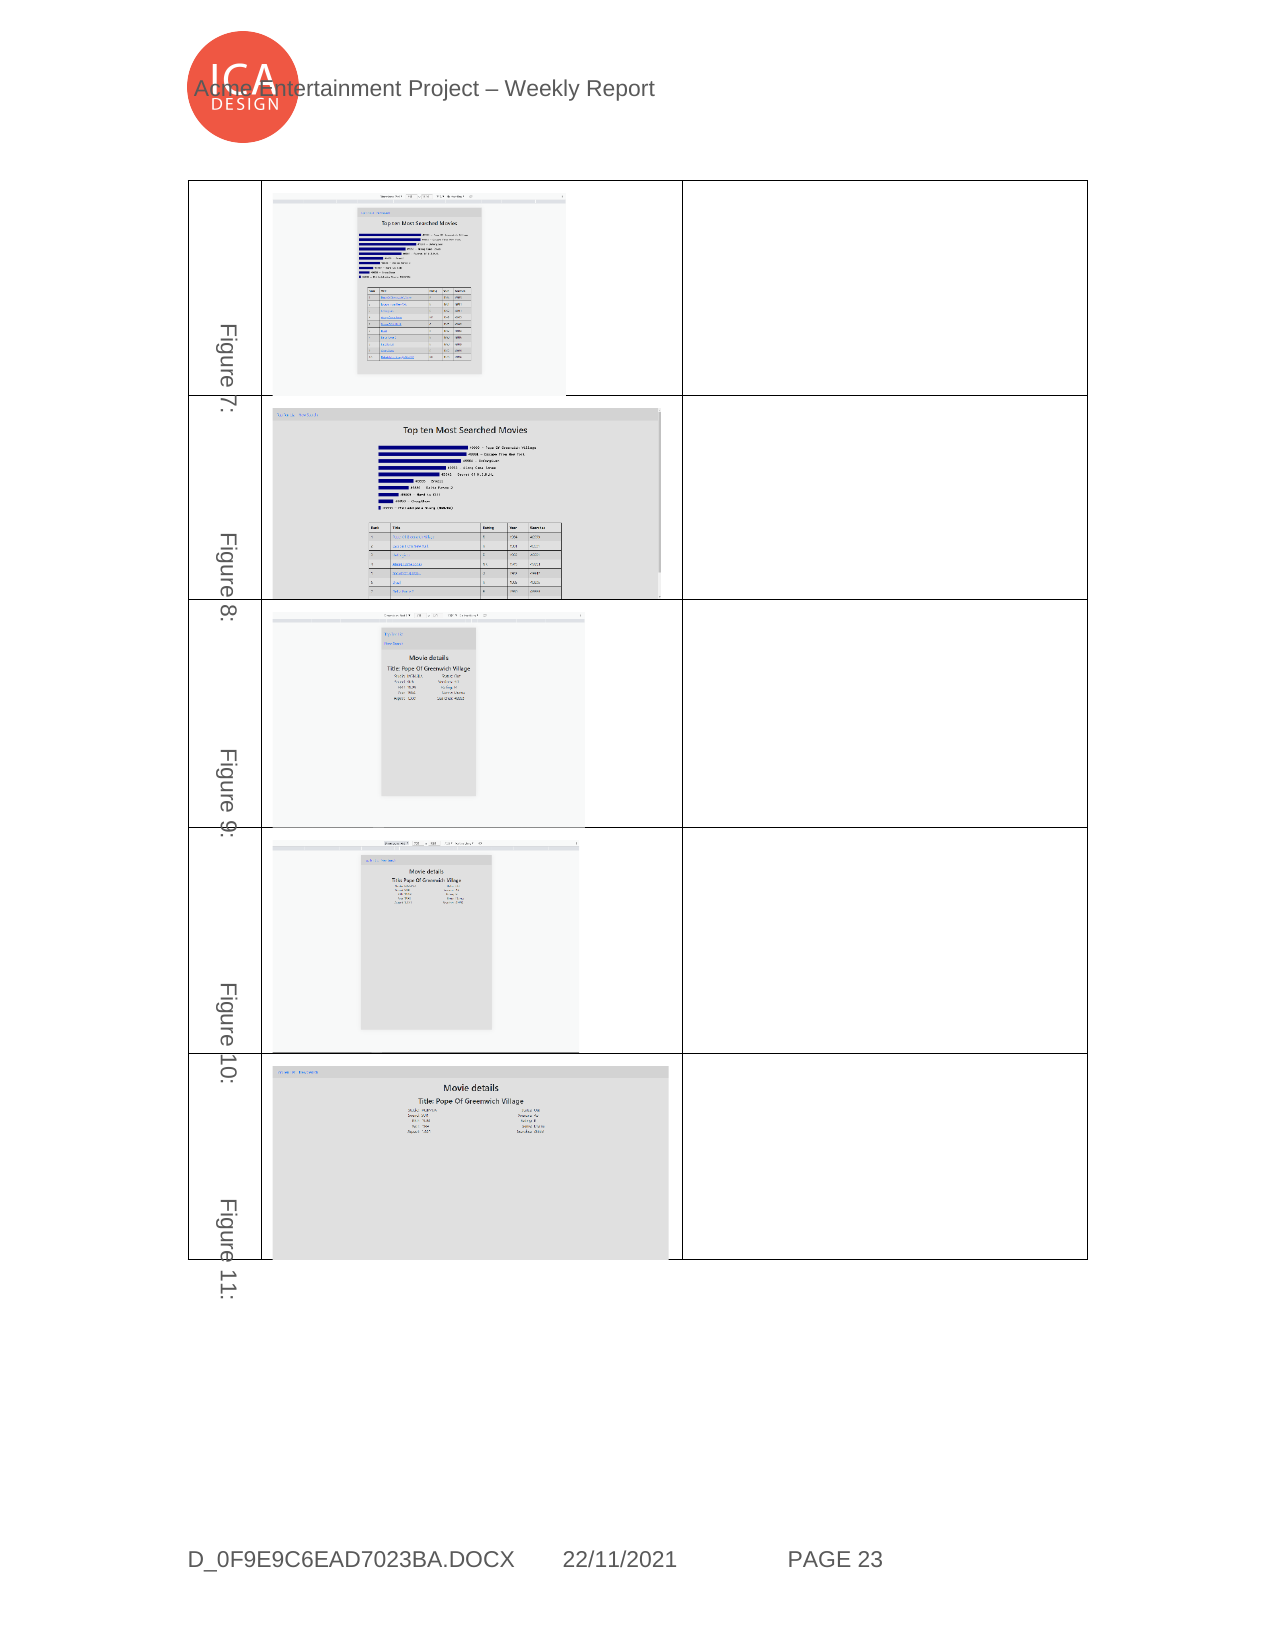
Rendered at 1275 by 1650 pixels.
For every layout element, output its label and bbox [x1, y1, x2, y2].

table_cell [262, 396, 682, 599]
table_cell [683, 828, 1087, 1052]
picture [272, 612, 585, 828]
table_cell [262, 828, 682, 1052]
picture [187, 31, 299, 143]
picture [272, 193, 566, 396]
table_cell [262, 181, 682, 395]
table_cell [189, 181, 261, 395]
table_cell [189, 600, 261, 827]
table_cell [683, 396, 1087, 599]
picture [272, 408, 661, 599]
table_cell [683, 600, 1087, 827]
table_cell [189, 1054, 261, 1259]
table_cell [262, 1054, 682, 1259]
table_cell [262, 600, 682, 827]
table_cell [683, 1054, 1087, 1259]
table_cell [189, 396, 261, 599]
table_cell [683, 181, 1087, 395]
picture [272, 840, 580, 1053]
table_cell [189, 828, 261, 1052]
picture [272, 1066, 669, 1260]
